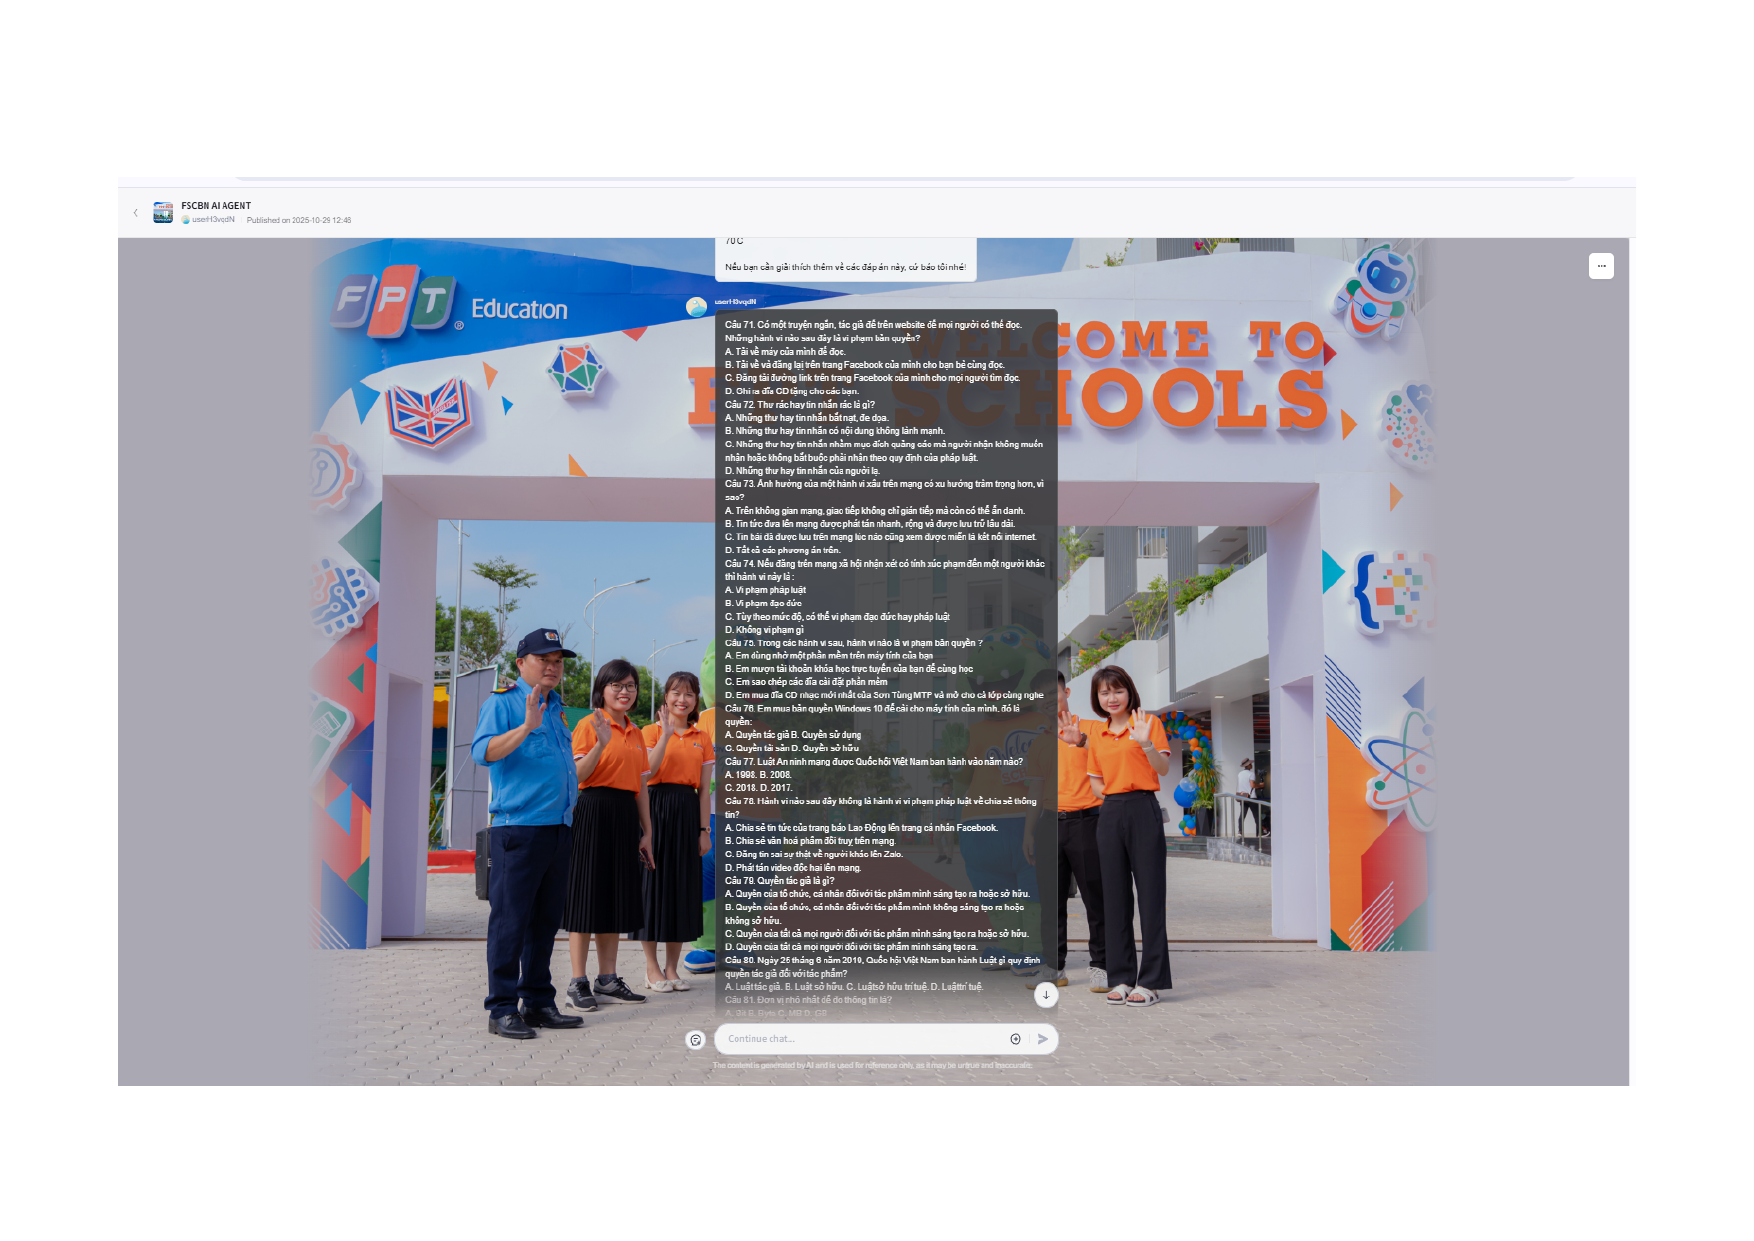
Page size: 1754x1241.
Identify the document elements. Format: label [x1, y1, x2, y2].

picture [118, 177, 1637, 1086]
